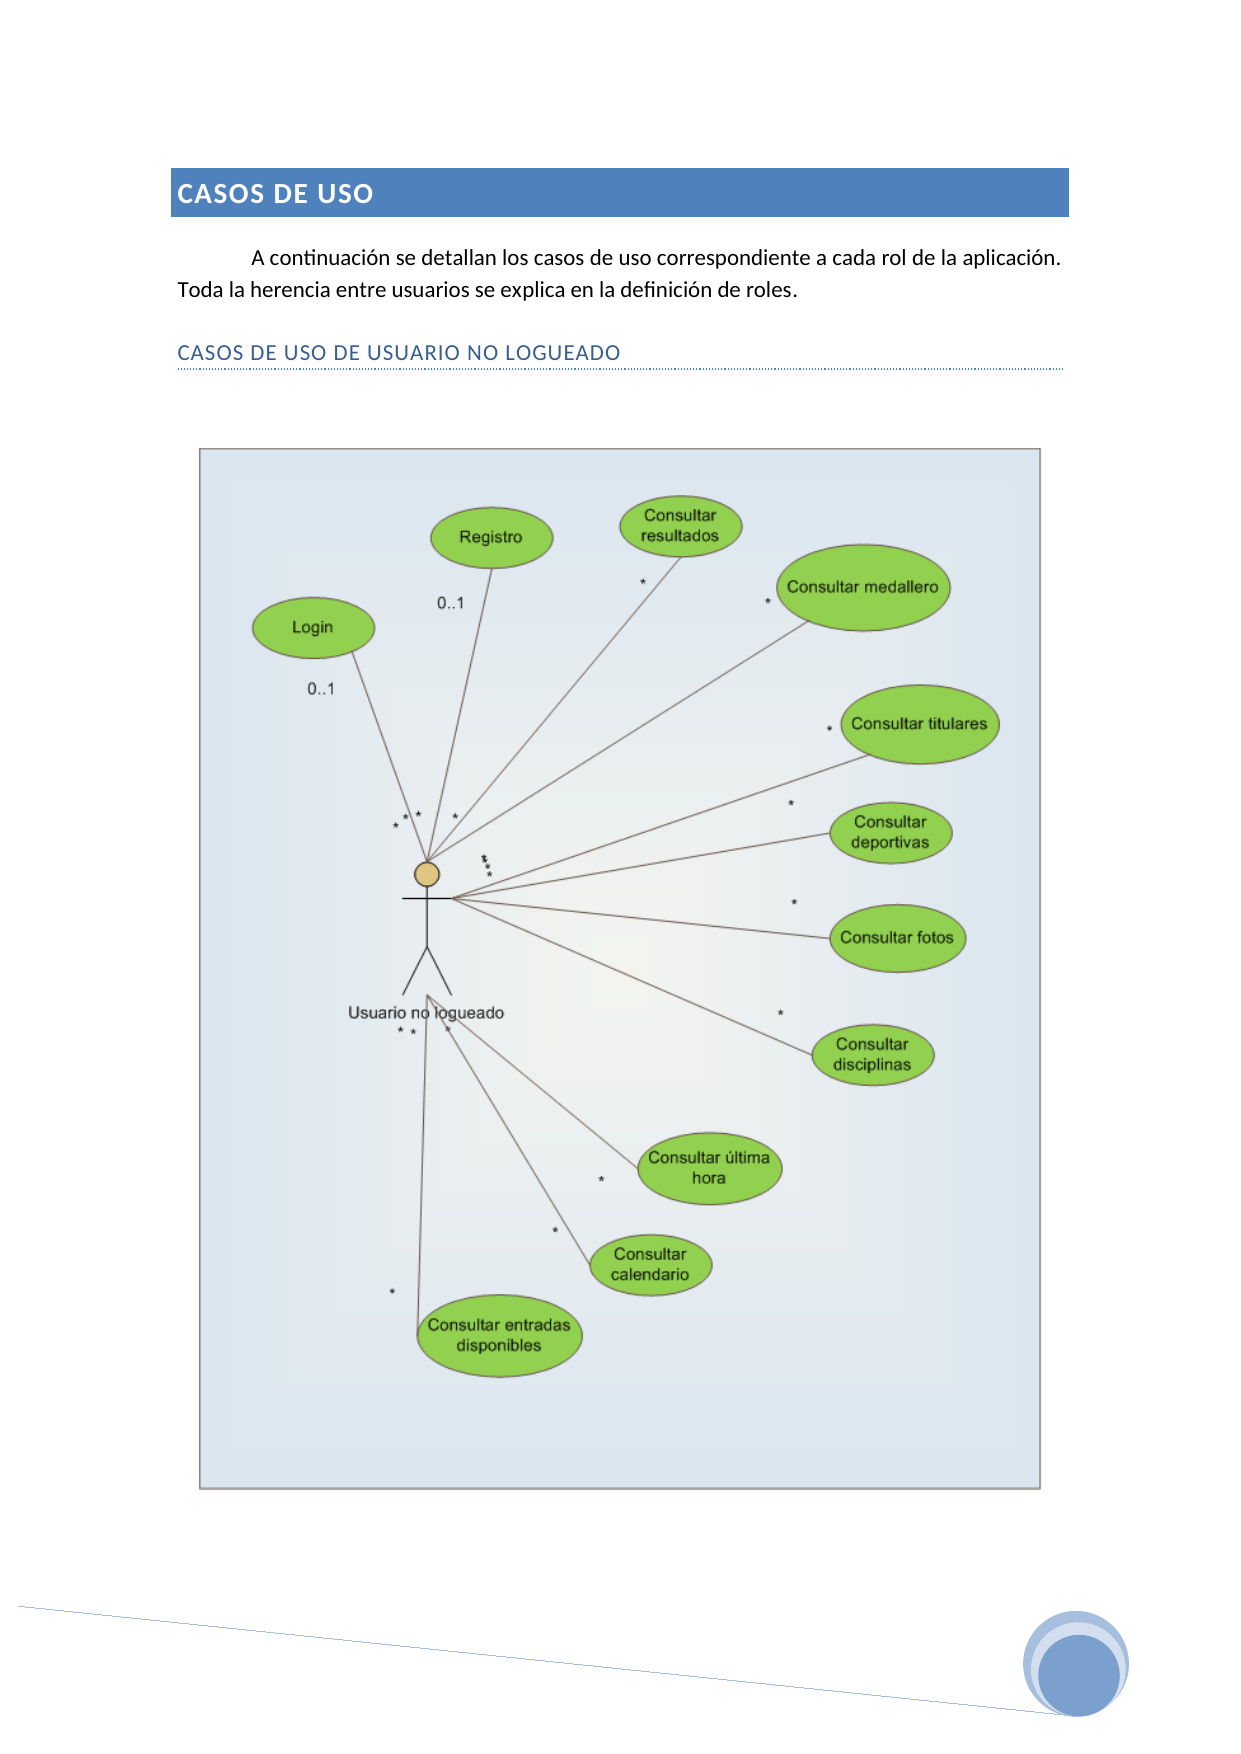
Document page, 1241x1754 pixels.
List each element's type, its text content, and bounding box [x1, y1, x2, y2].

subtitle Casos de uso de usuario no logueado [177, 338, 1063, 370]
picture [198, 448, 1042, 1490]
subtitle Casos de uso [177, 175, 1063, 210]
text A continuación se detallan los casos de uso correspondiente a cada rol de la aplicación. Toda la herencia entre usuarios se explica en la definición de roles. [177, 243, 1063, 303]
